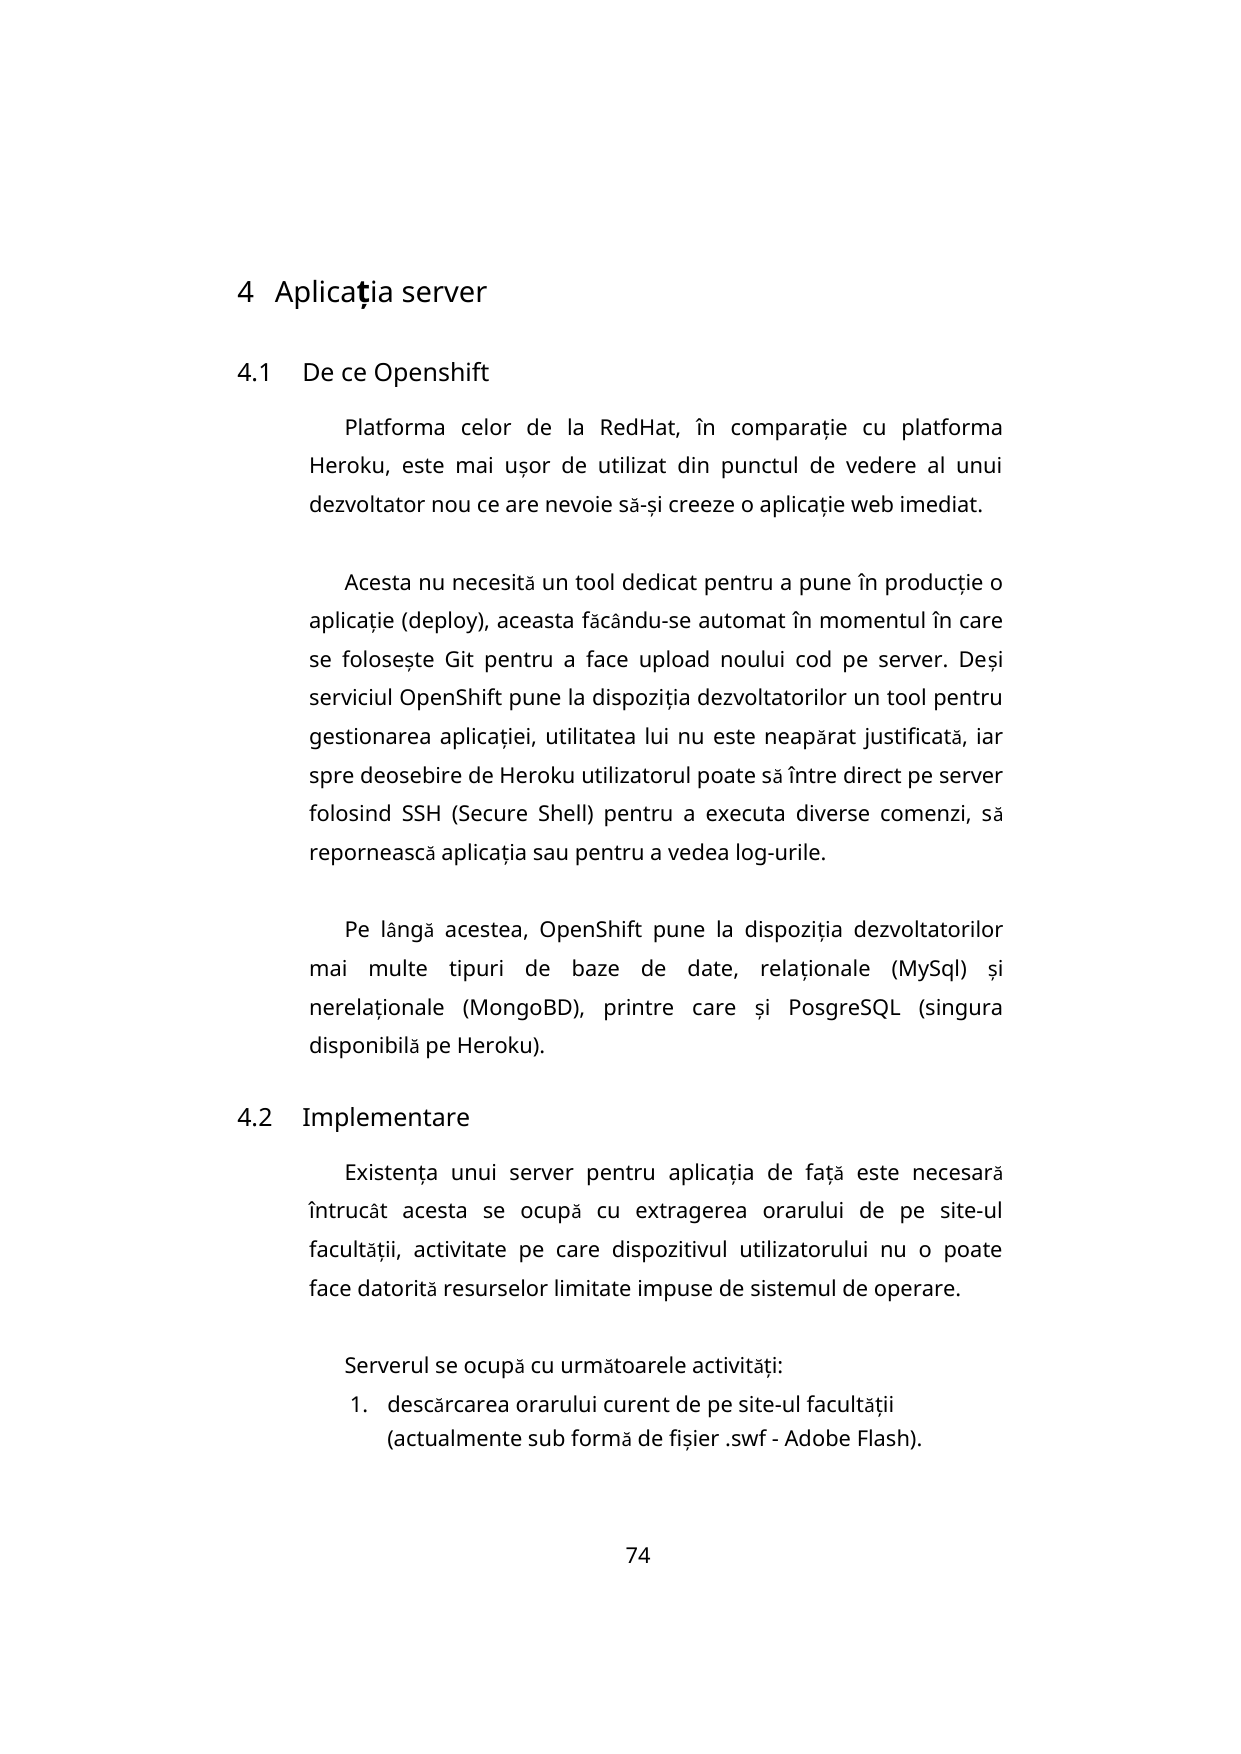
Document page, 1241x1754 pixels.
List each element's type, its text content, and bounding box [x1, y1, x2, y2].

text Platforma celor de la RedHat, în comparație cu platforma Heroku, este mai ușor de utilizat din punctul de vedere al unui dezvoltator nou ce are nevoie să-și creeze o aplicație web imediat. [309, 412, 1003, 519]
text Serverul se ocupă cu următoarele activități: [309, 1350, 1003, 1380]
text Acesta nu necesită un tool dedicat pentru a pune în producție o aplicație (deploy), aceasta făcându-se automat în momentul în care se folosește Git pentru a face upload noului cod pe server. Deși serviciul OpenShift pune la dispoziția dezvoltatorilor un tool pentru gestionarea aplicației, utilitatea lui nu este neapărat justificată, iar spre deosebire de Heroku utilizatorul poate să între direct pe server folosind SSH (Secure Shell) pentru a executa diverse comenzi, să repornească aplicația sau pentru a vedea log-urile. [309, 566, 1003, 867]
subtitle Implementare [237, 1100, 1003, 1134]
text Existența unui server pentru aplicația de față este necesară întrucât acesta se ocupă cu extragerea orarului de pe site-ul facultății, activitate pe care dispozitivul utilizatorului nu o poate face datorită resurselor limitate impuse de sistemul de operare. [309, 1157, 1003, 1303]
list descărcarea orarului curent de pe site-ul facultății (actualmente sub formă de fișier .swf - Adobe Flash). [349, 1389, 1003, 1453]
text Pe lângă acestea, OpenShift pune la dispoziția dezvoltatorilor mai multe tipuri de baze de date, relaționale (MySql) și nerelaționale (MongoBD), printre care și PosgreSQL (singura disponibilă pe Heroku). [309, 914, 1003, 1060]
subtitle Aplicația server [237, 268, 1003, 311]
subtitle De ce Openshift [237, 355, 1003, 389]
